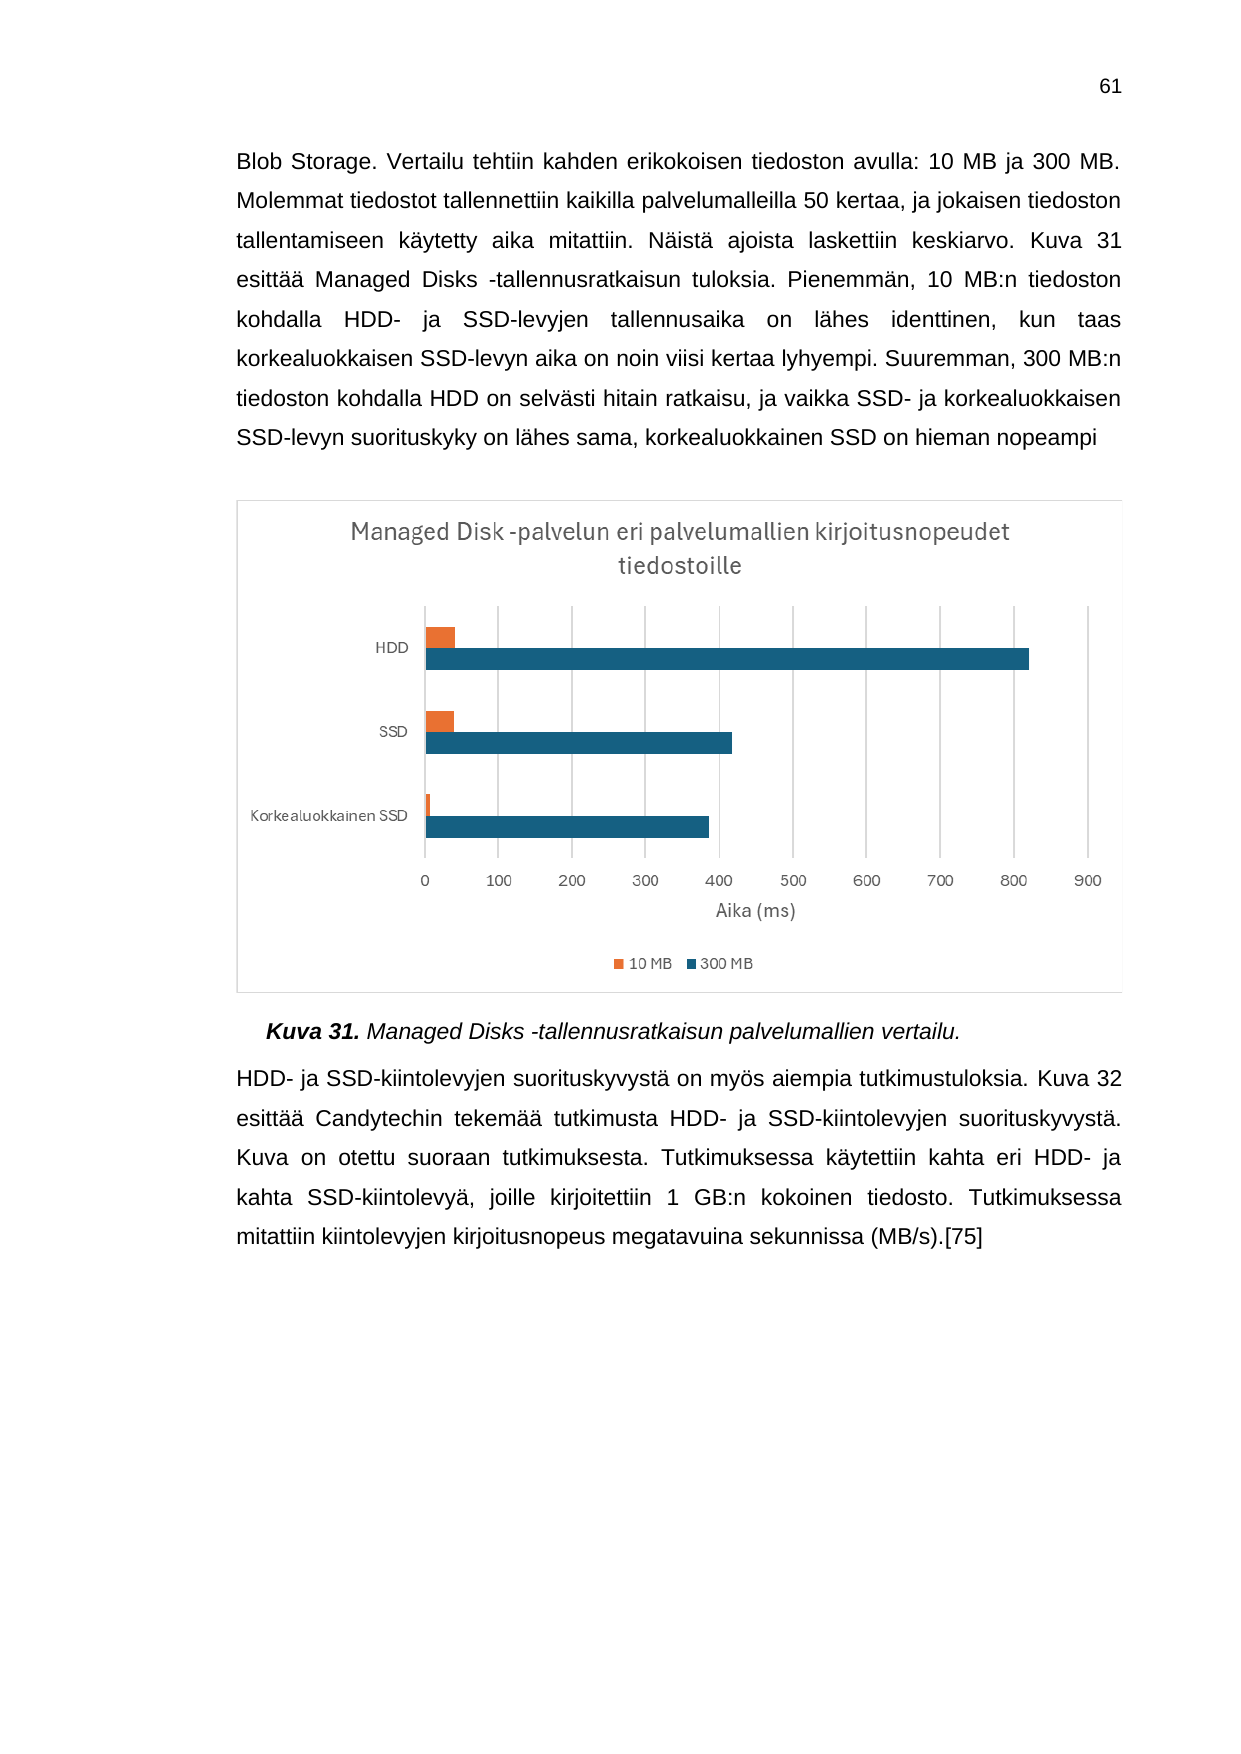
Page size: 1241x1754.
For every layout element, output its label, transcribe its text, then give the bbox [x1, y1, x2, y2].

picture [236, 500, 1123, 993]
text HDD- ja SSD-kiintolevyjen suorituskyvystä on myös aiempia tutkimustuloksia. Kuva 32 esittää Candytechin tekemää tutkimusta HDD- ja SSD-kiintolevyjen suorituskyvystä. Kuva on otettu suoraan tutkimuksesta. Tutkimuksessa käytettiin kahta eri HDD- ja kahta SSD-kiintolevyä, joille kirjoitettiin 1 GB:n kokoinen tiedosto. Tutkimuksessa mitattiin kiintolevyjen kirjoitusnopeus megatavuina sekunnissa (MB/s).[75] [236, 1065, 1122, 1249]
text Kuva 31. Managed Disks -tallennusratkaisun palvelumallien vertailu. [236, 1018, 1122, 1044]
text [236, 148, 1122, 450]
